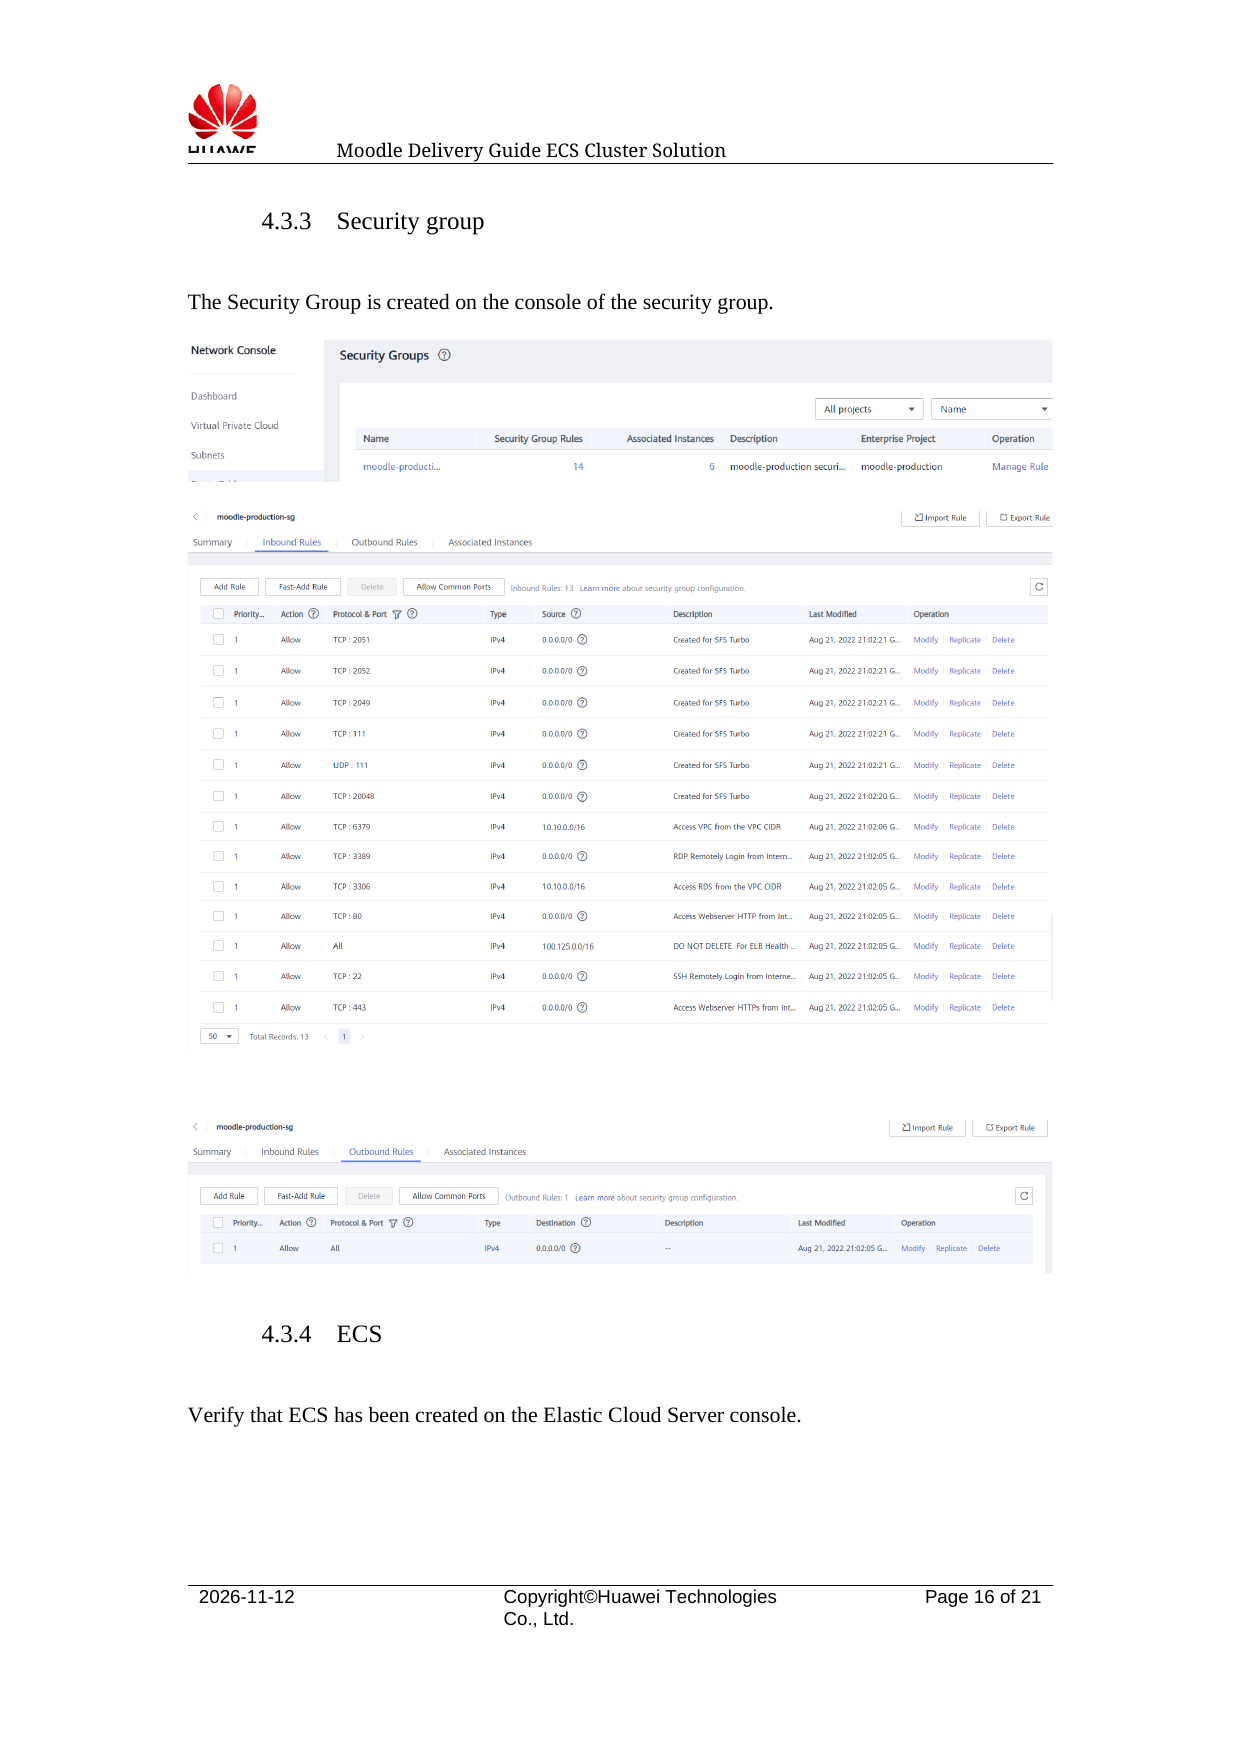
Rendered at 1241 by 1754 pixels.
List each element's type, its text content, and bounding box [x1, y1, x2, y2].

subtitle ECS [261, 1318, 1053, 1350]
subtitle Security group [261, 204, 1053, 237]
picture [187, 340, 1053, 482]
text Verify that ECS has been created on the Elastic Cloud Server console. [187, 1398, 1053, 1431]
text The Security Group is created on the console of the security group. [187, 285, 1053, 317]
picture [187, 511, 1053, 1051]
picture [187, 1120, 1053, 1273]
picture [188, 84, 257, 153]
